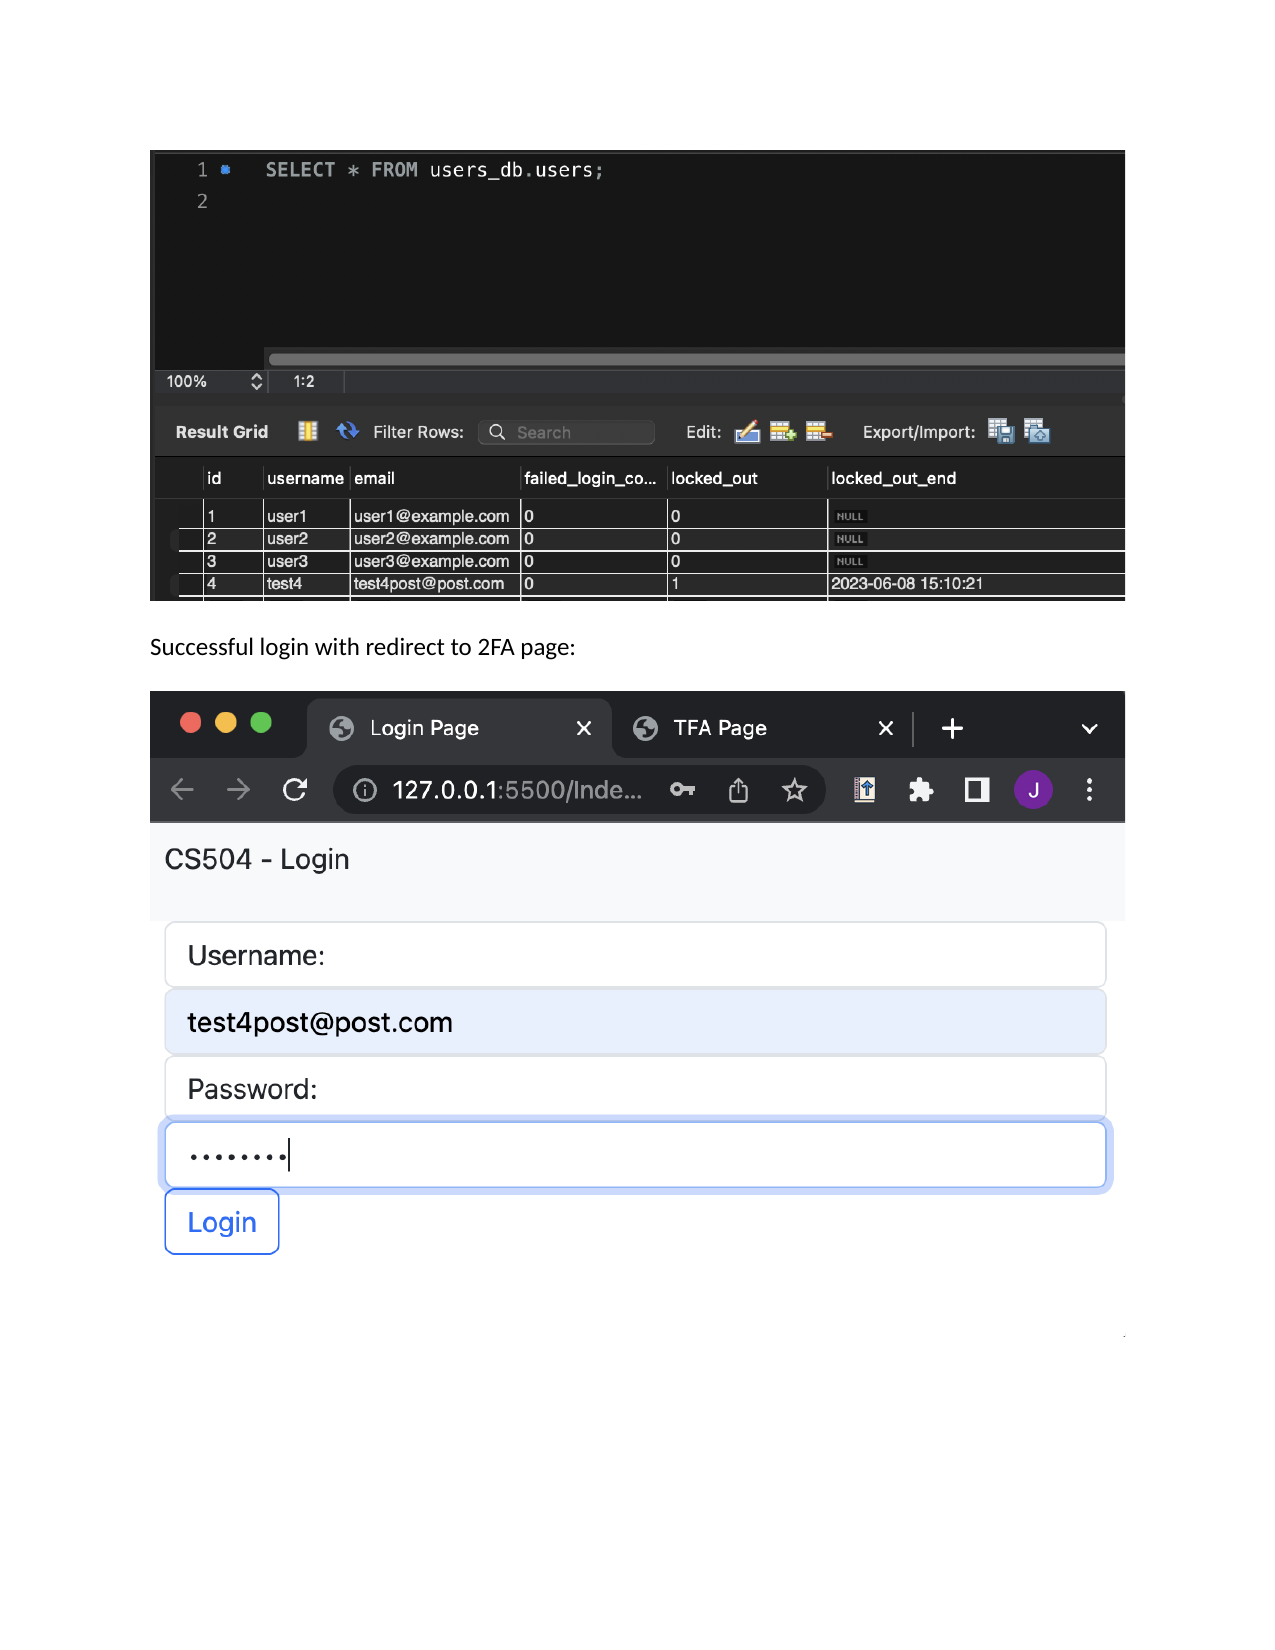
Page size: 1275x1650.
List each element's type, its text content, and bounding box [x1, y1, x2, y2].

picture [150, 150, 1125, 601]
picture [150, 691, 1125, 1337]
text Successful login with redirect to 2FA page: [150, 631, 1125, 661]
